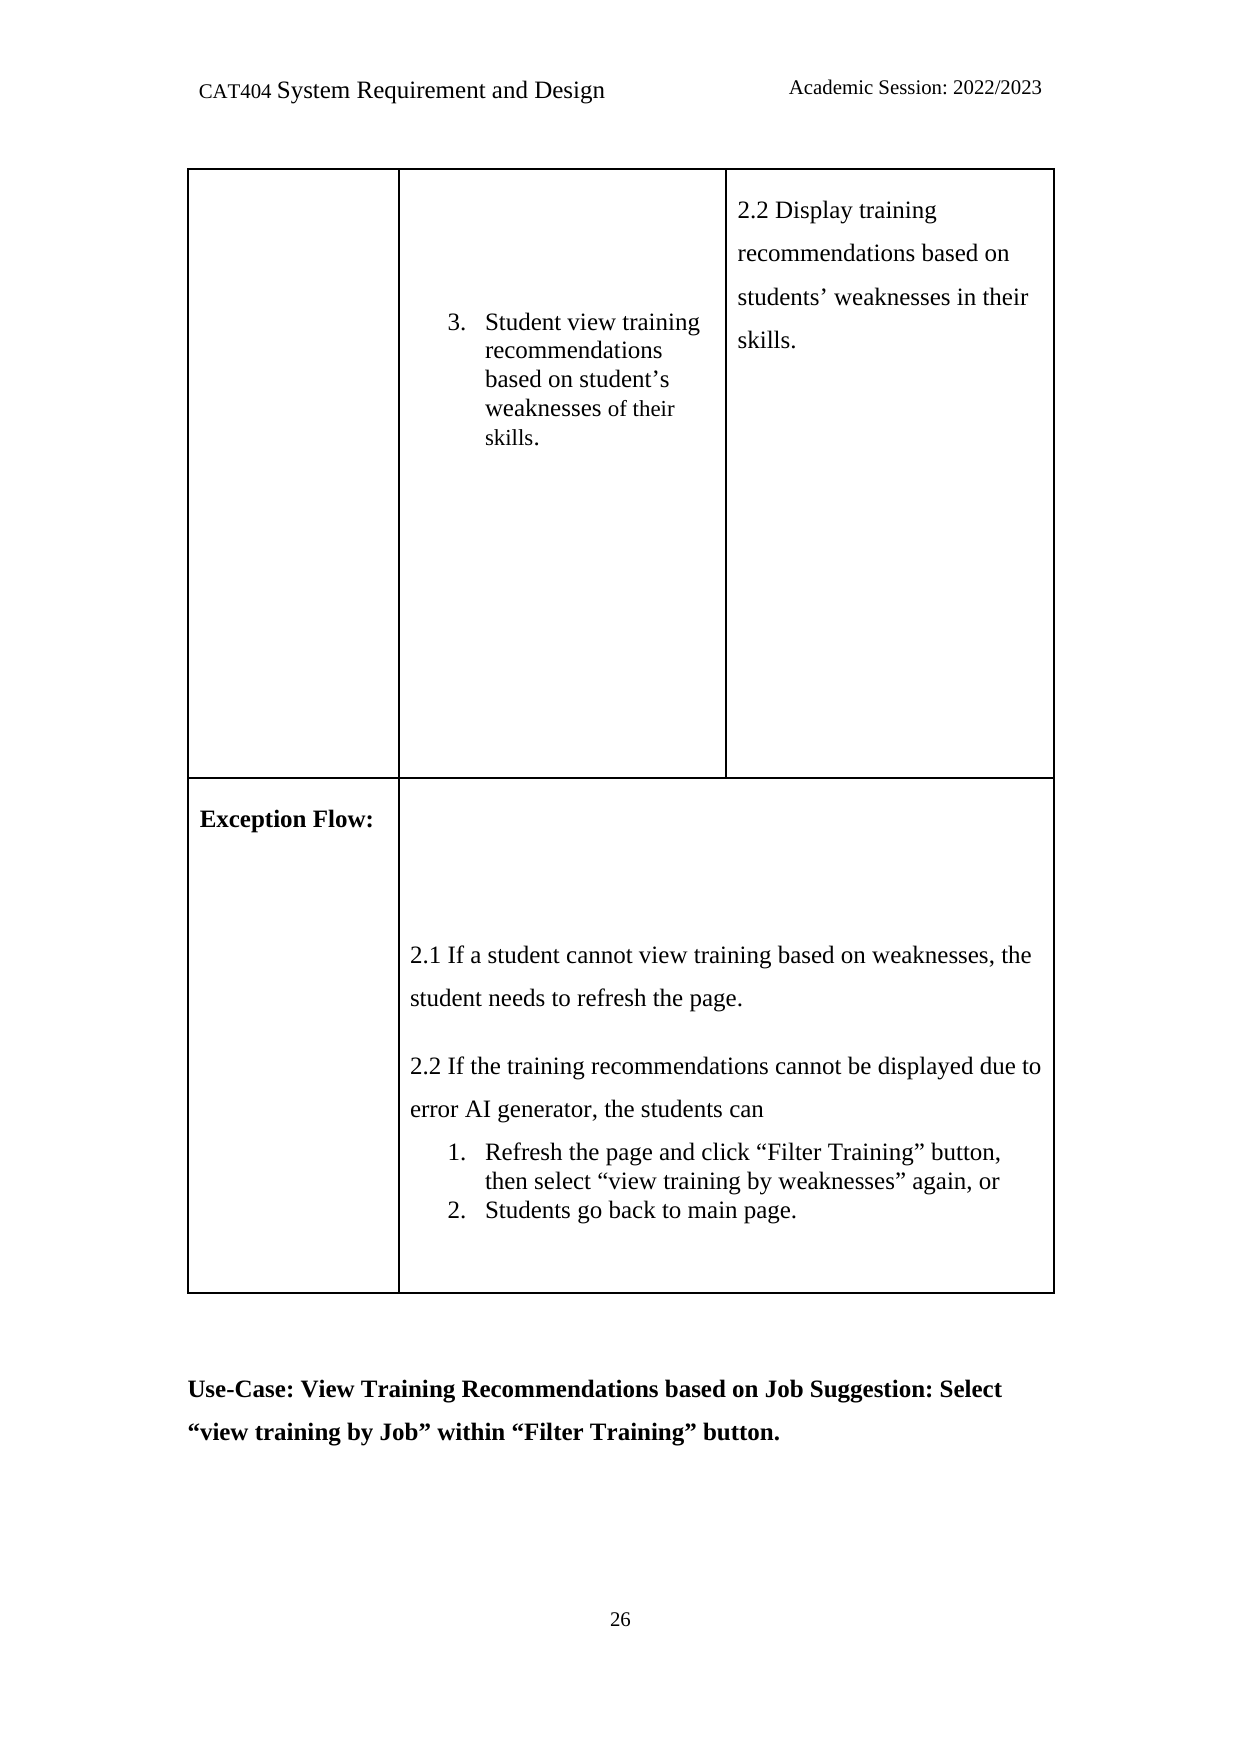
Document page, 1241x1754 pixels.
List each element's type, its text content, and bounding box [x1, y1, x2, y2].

table_cell 2.1 If a student cannot view training based on weaknesses, the student needs to refresh the page. 2.2 If the training recommendations cannot be displayed due to error AI generator, the students can Refresh the page and click “Filter Training” button, then select “view training by weaknesses” again, or Students go back to main page. [400, 779, 1053, 1292]
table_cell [727, 170, 1053, 777]
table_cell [400, 170, 725, 777]
table_cell Exception Flow: [189, 779, 398, 1292]
text Use-Case: View Training Recommendations based on Job Suggestion: Select “view training by Job” within “Filter Training” button. [187, 1374, 1053, 1446]
table_cell [189, 170, 398, 777]
